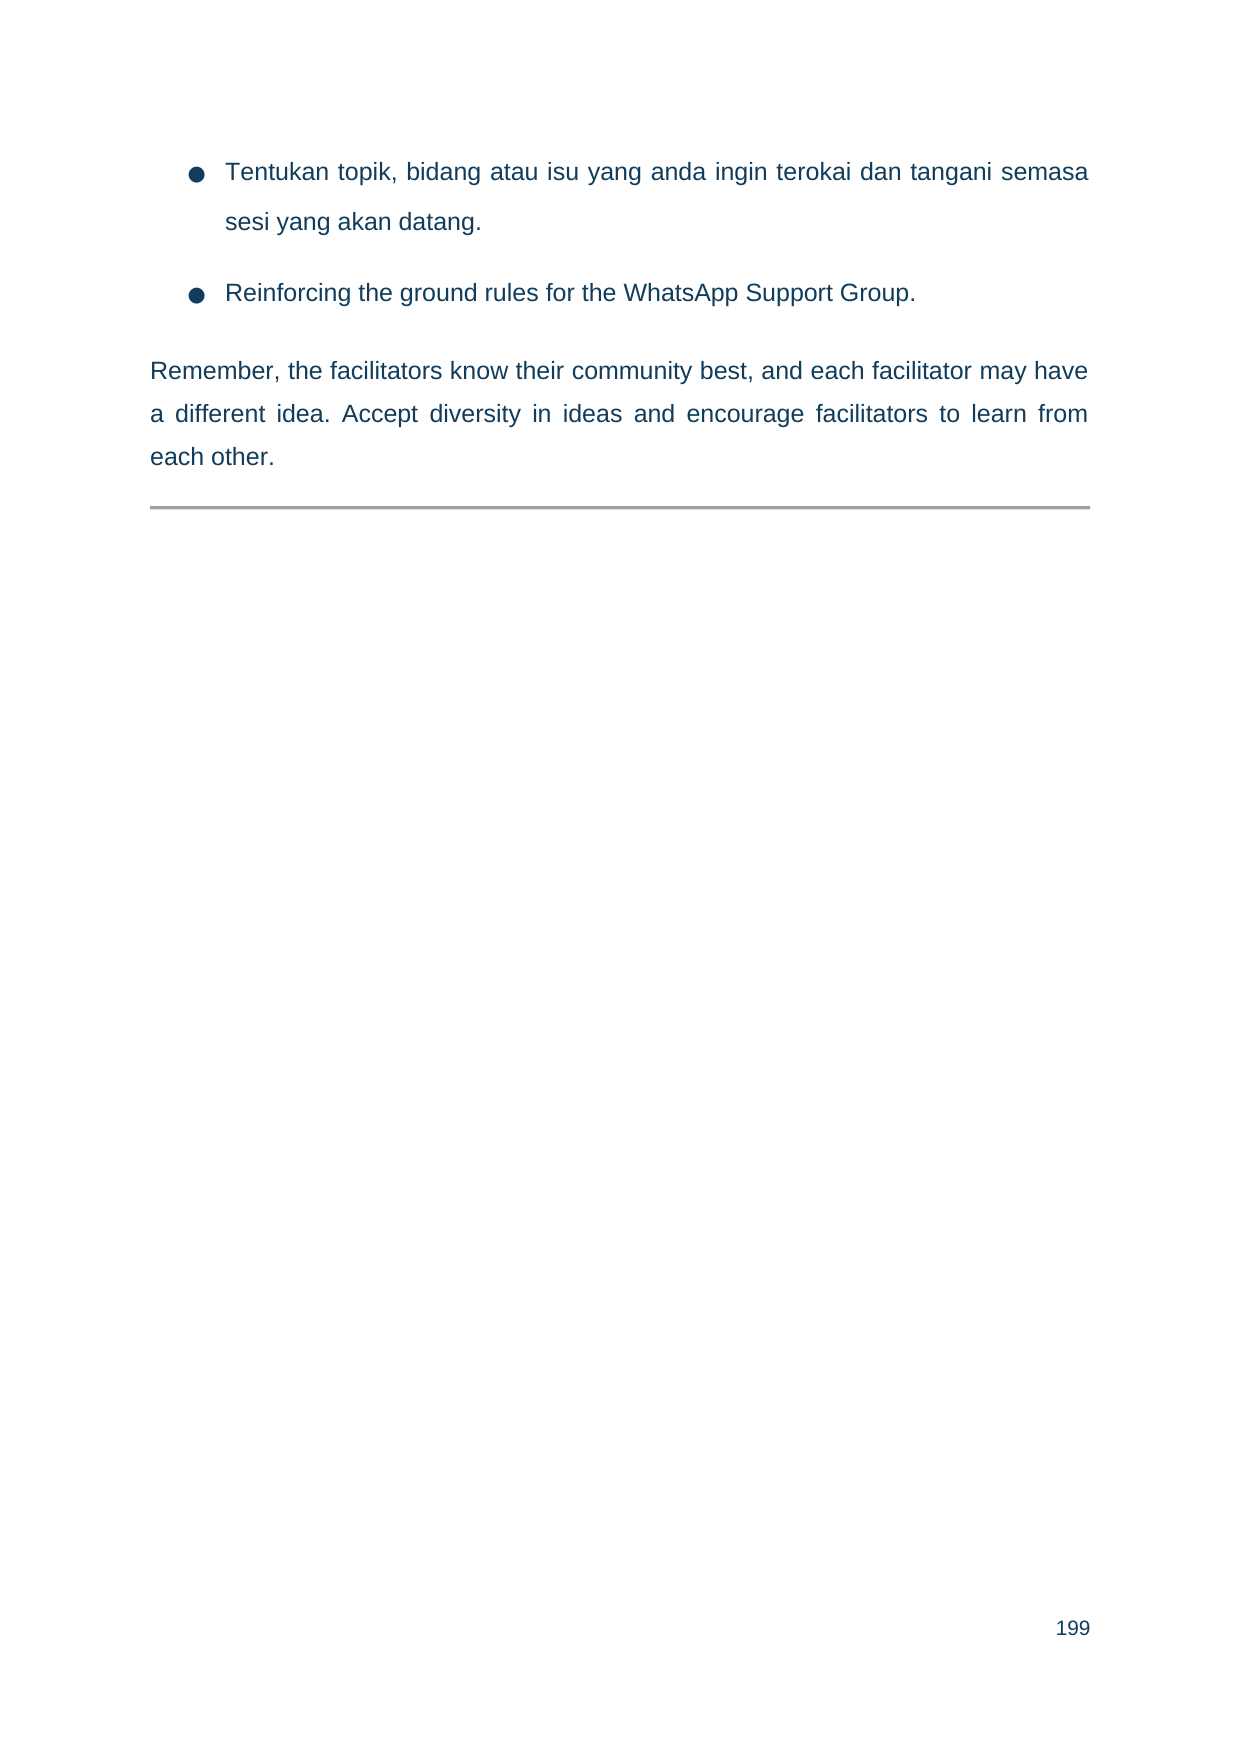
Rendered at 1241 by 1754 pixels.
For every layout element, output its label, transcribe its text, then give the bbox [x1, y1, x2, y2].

list Reinforcing the ground rules for the WhatsApp Support Group. [187, 271, 1090, 314]
list Tentukan topik, bidang atau isu yang anda ingin terokai dan tangani semasa sesi yang akan datang. [187, 150, 1090, 236]
text Remember, the facilitators know their community best, and each facilitator may have a different idea. Accept diversity in ideas and encourage facilitators to learn from each other. [150, 356, 1090, 471]
